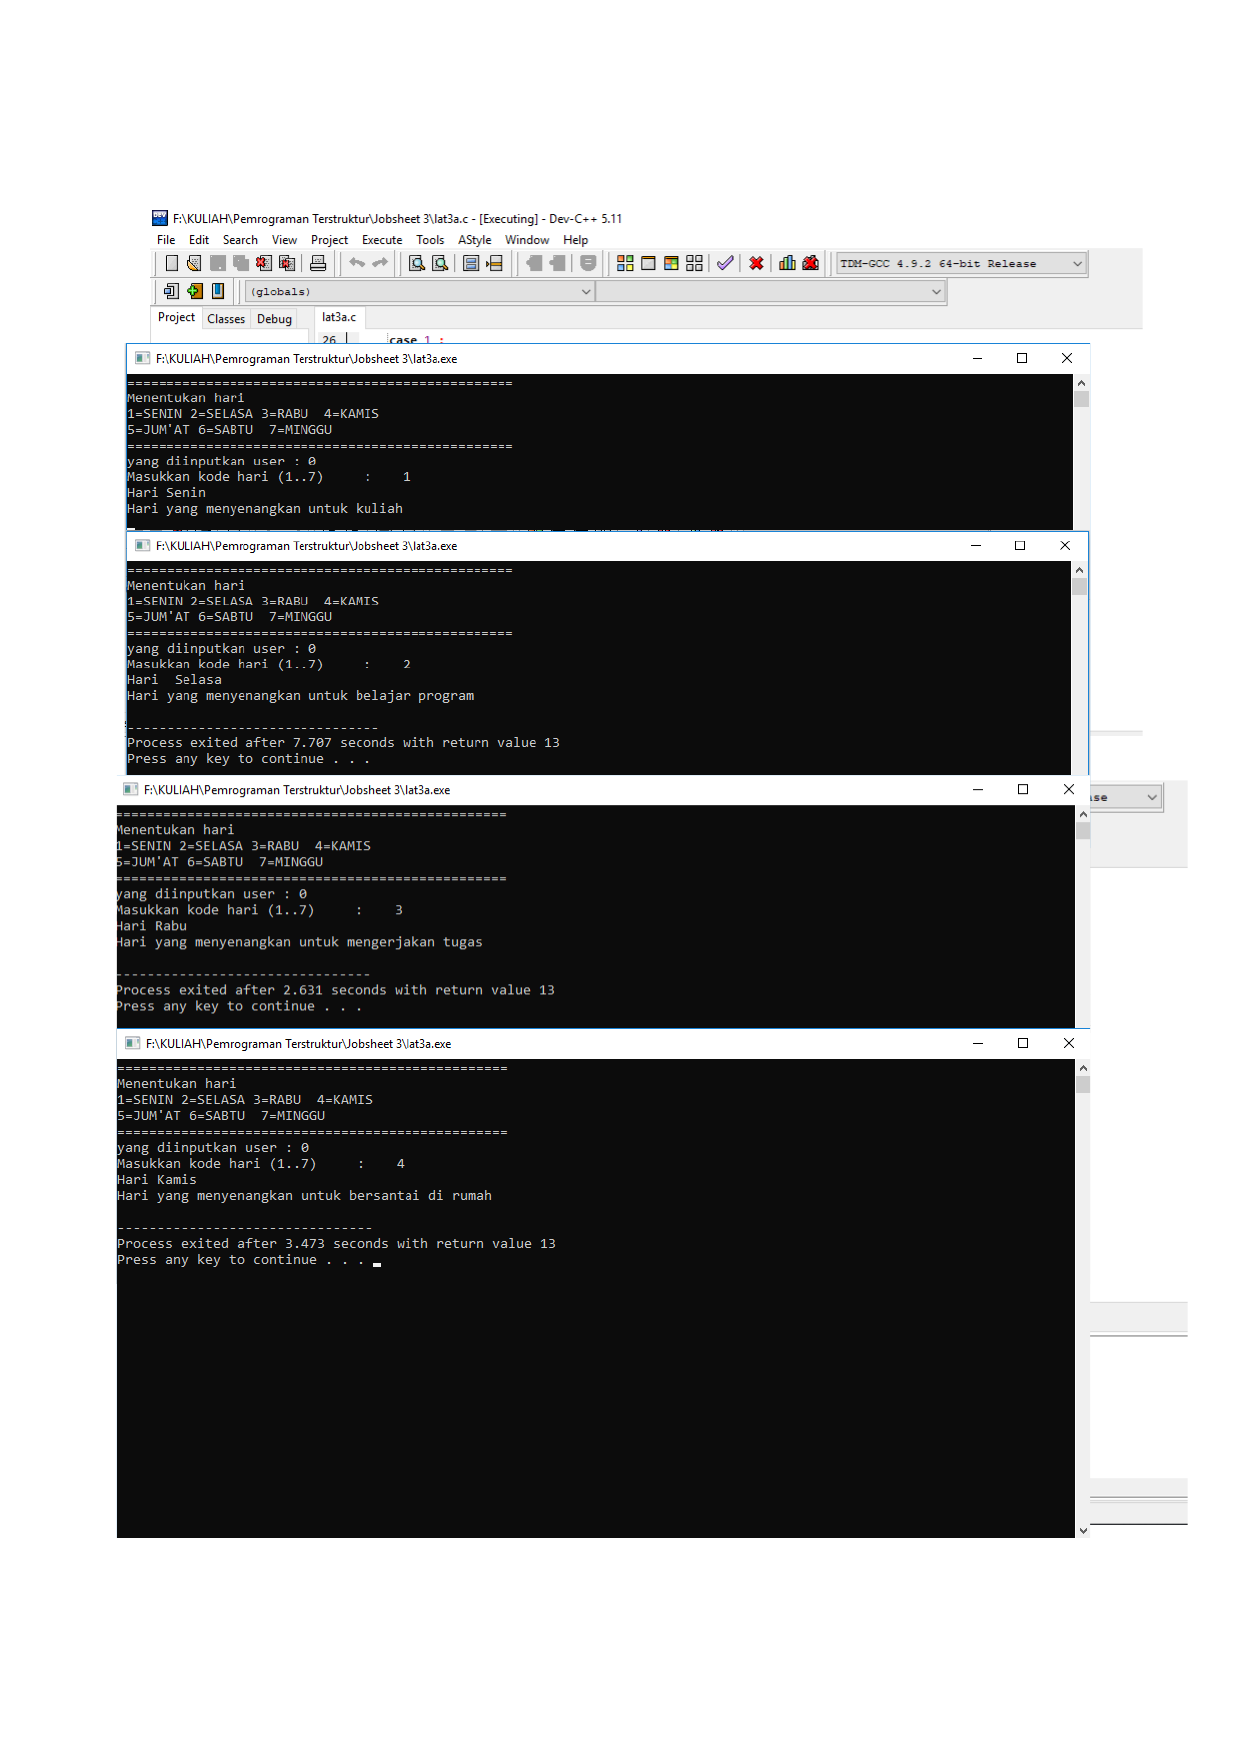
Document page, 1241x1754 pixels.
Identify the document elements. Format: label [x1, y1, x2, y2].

picture [116, 207, 1188, 1538]
